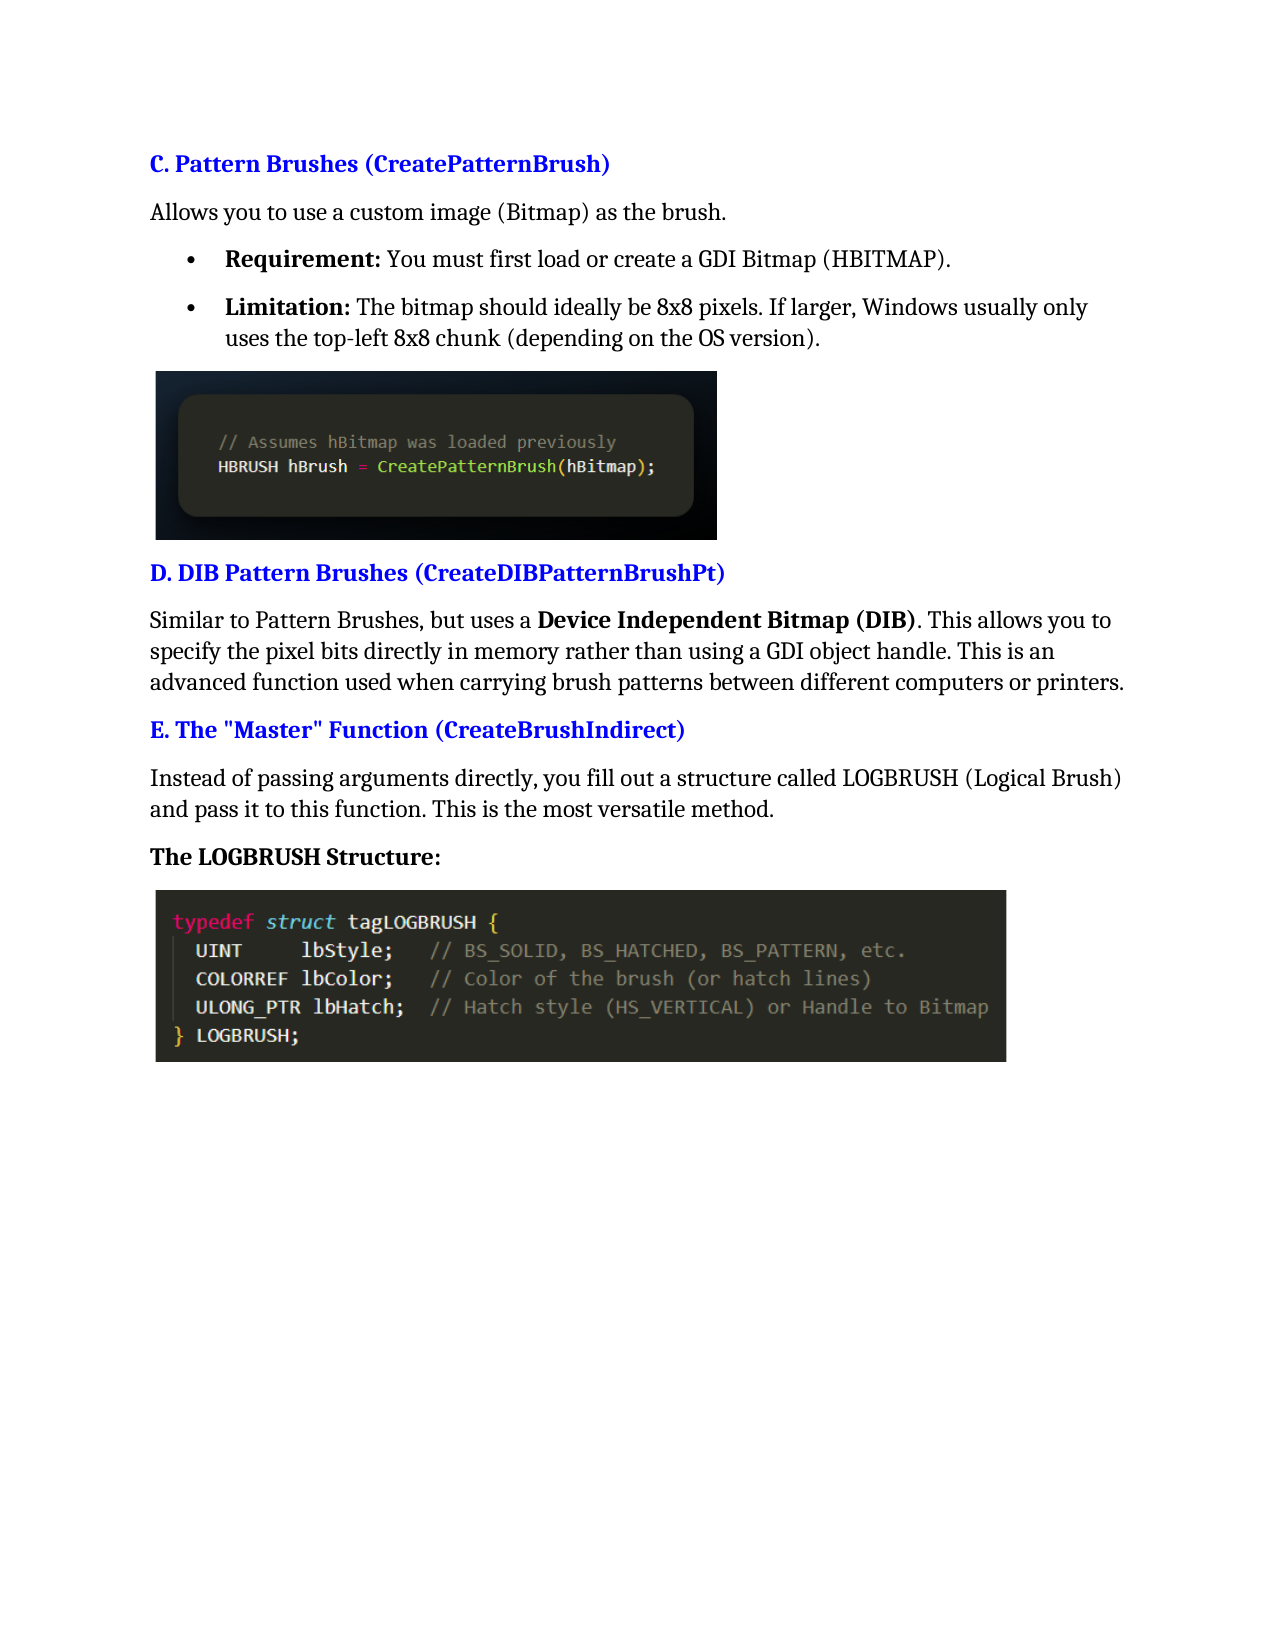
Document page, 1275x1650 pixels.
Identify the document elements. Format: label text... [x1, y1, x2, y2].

picture [155, 890, 1007, 1062]
text C. Pattern Brushes (CreatePatternBrush) [150, 150, 1125, 179]
text D. DIB Pattern Brushes (CreateDIBPatternBrushPt) [150, 558, 1125, 587]
text Similar to Pattern Brushes, but uses a Device Independent Bitmap (DIB). This allows you to specify the pixel bits directly in memory rather than using a GDI object handle. This is an advanced function used when carrying brush patterns between different computers or printers. [150, 606, 1125, 697]
text The LOGBRUSH Structure: [150, 842, 1125, 871]
list Limitation: The bitmap should ideally be 8x8 pixels. If larger, Windows usually only uses the top-left 8x8 chunk (depending on the OS version). [187, 293, 1125, 353]
text Instead of passing arguments directly, you fill out a structure called LOGBRUSH (Logical Brush) and pass it to this function. This is the most versatile method. [150, 764, 1125, 823]
list Requirement: You must first load or create a GDI Bitmap (HBITMAP). [187, 245, 1125, 274]
picture [155, 371, 717, 540]
text Allows you to use a custom image (Bitmap) as the brush. [150, 198, 1125, 226]
text E. The "Master" Function (CreateBrushIndirect) [150, 716, 1125, 745]
